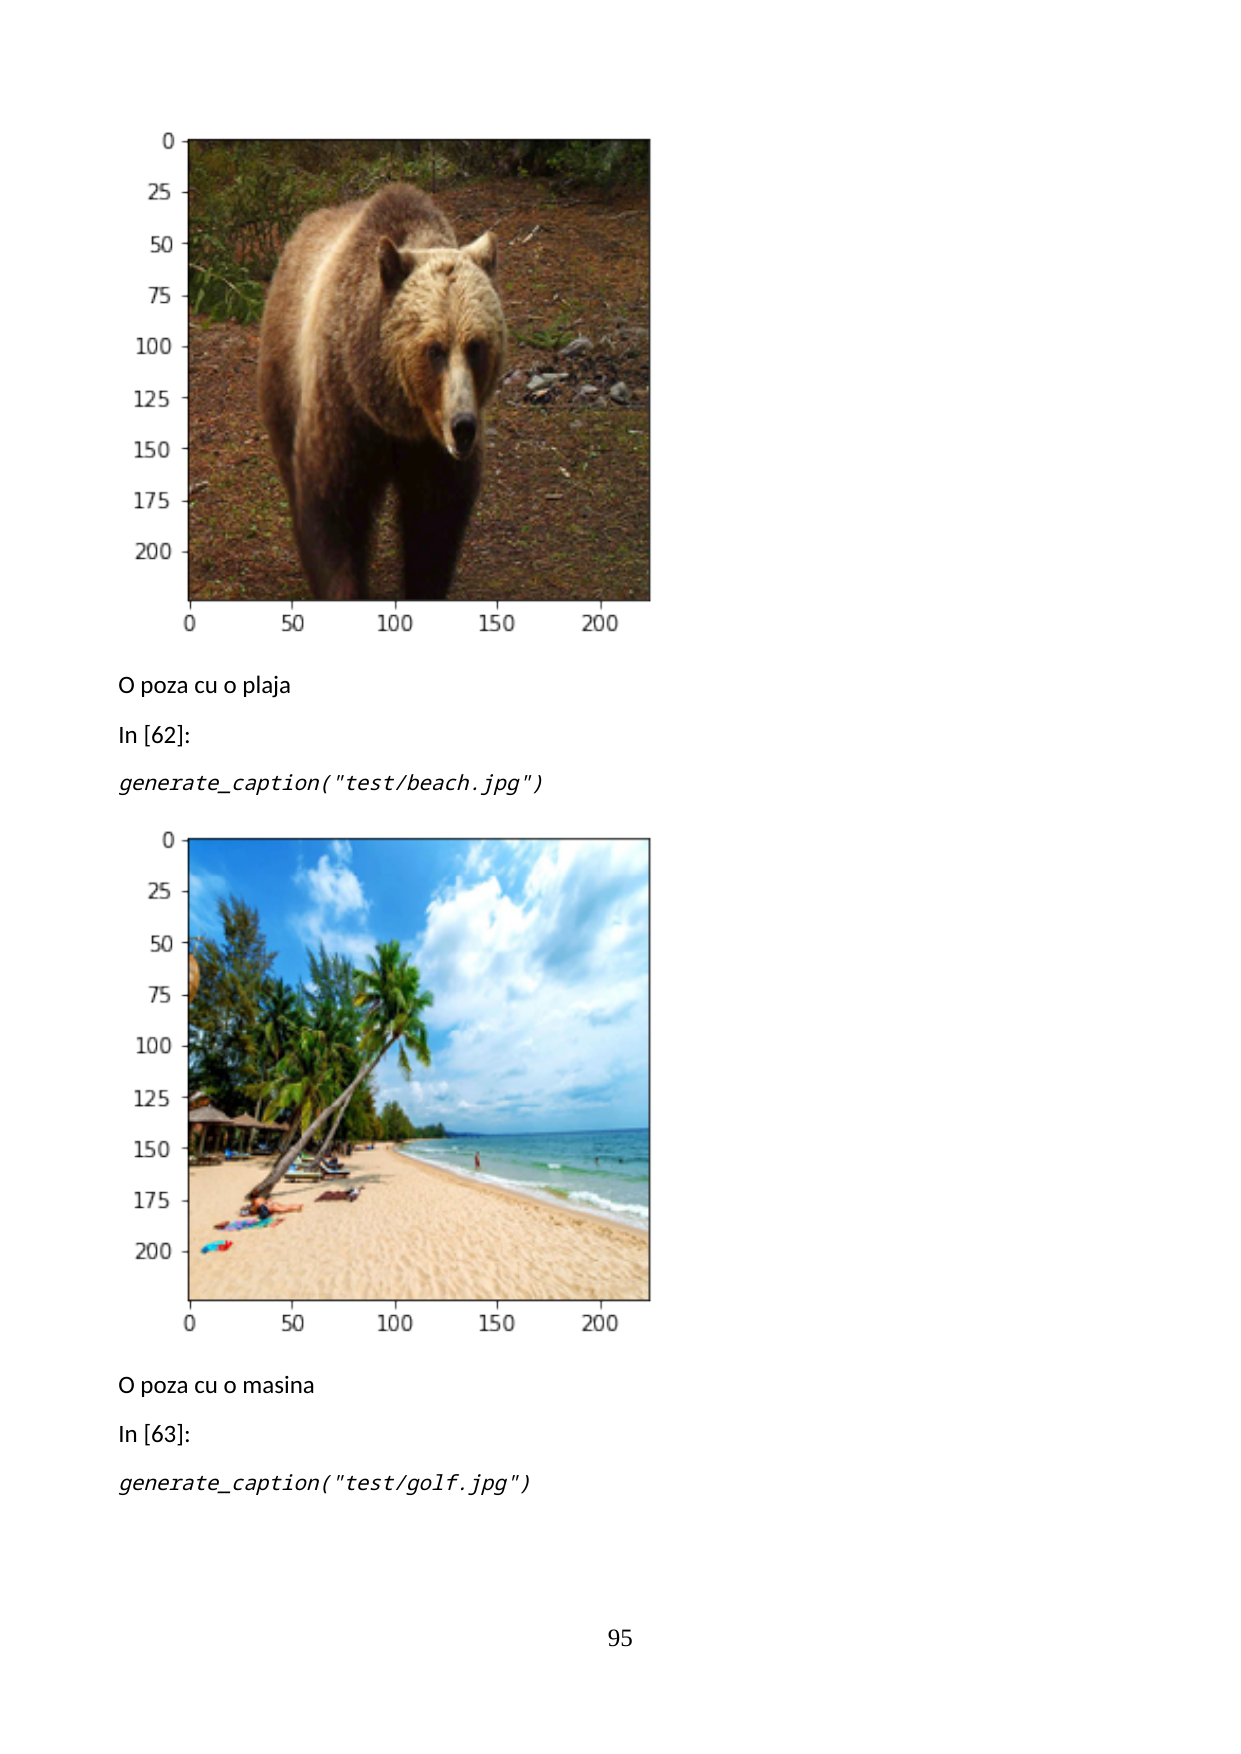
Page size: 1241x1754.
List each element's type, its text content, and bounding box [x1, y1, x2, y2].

picture [118, 817, 662, 1351]
text O poza cu o plaja [118, 670, 1122, 700]
text In [63]: [118, 1418, 1122, 1449]
text In [62]: [118, 719, 1122, 749]
picture [118, 118, 662, 651]
text generate_caption("test/golf.jpg") [118, 1468, 1122, 1496]
text O poza cu o masina [118, 1369, 1122, 1399]
text generate_caption("test/beach.jpg") [118, 768, 1122, 797]
